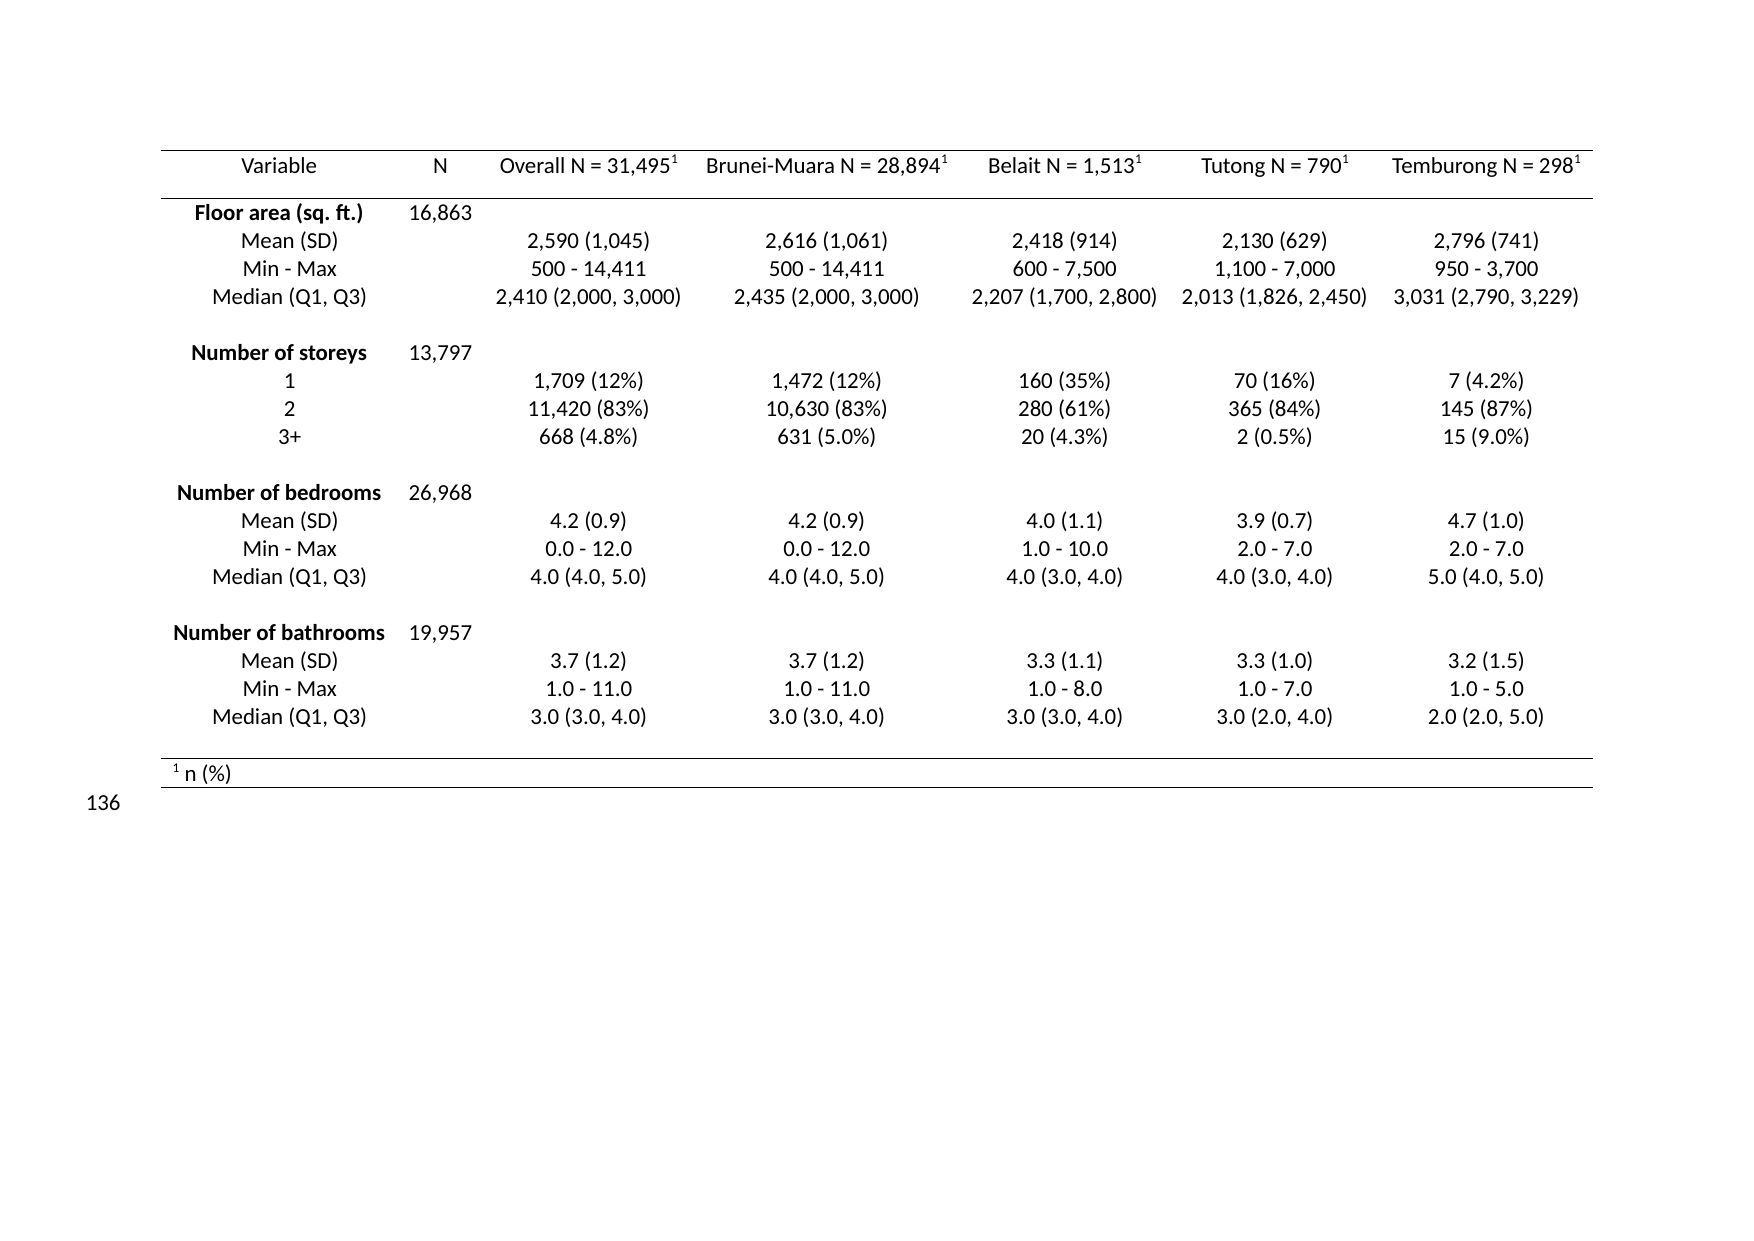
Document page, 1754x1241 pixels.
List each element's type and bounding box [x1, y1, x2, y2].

table_header [150, 150, 1604, 788]
